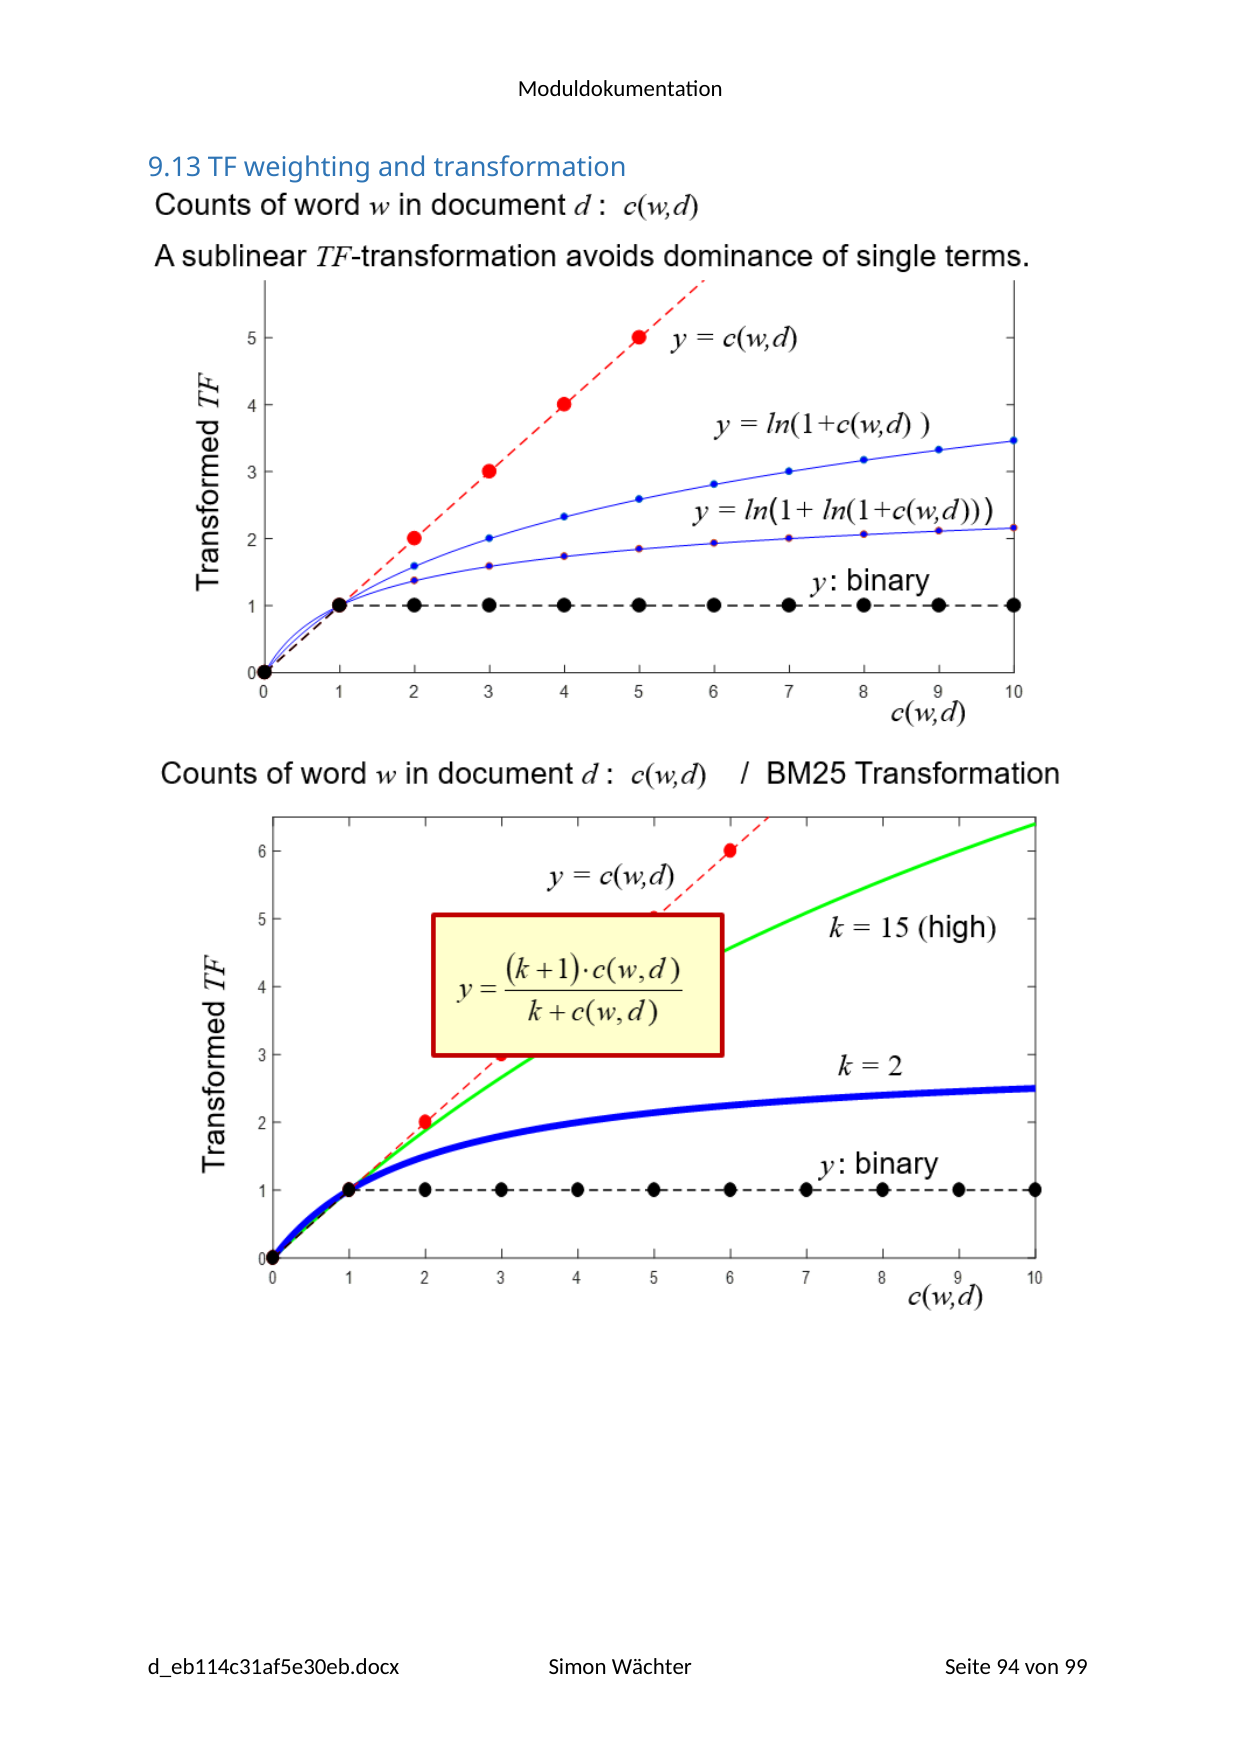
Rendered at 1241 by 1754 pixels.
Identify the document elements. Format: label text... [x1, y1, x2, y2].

subtitle TF weighting and transformation [148, 148, 1093, 184]
picture [147, 752, 1093, 1319]
picture [147, 187, 1093, 734]
